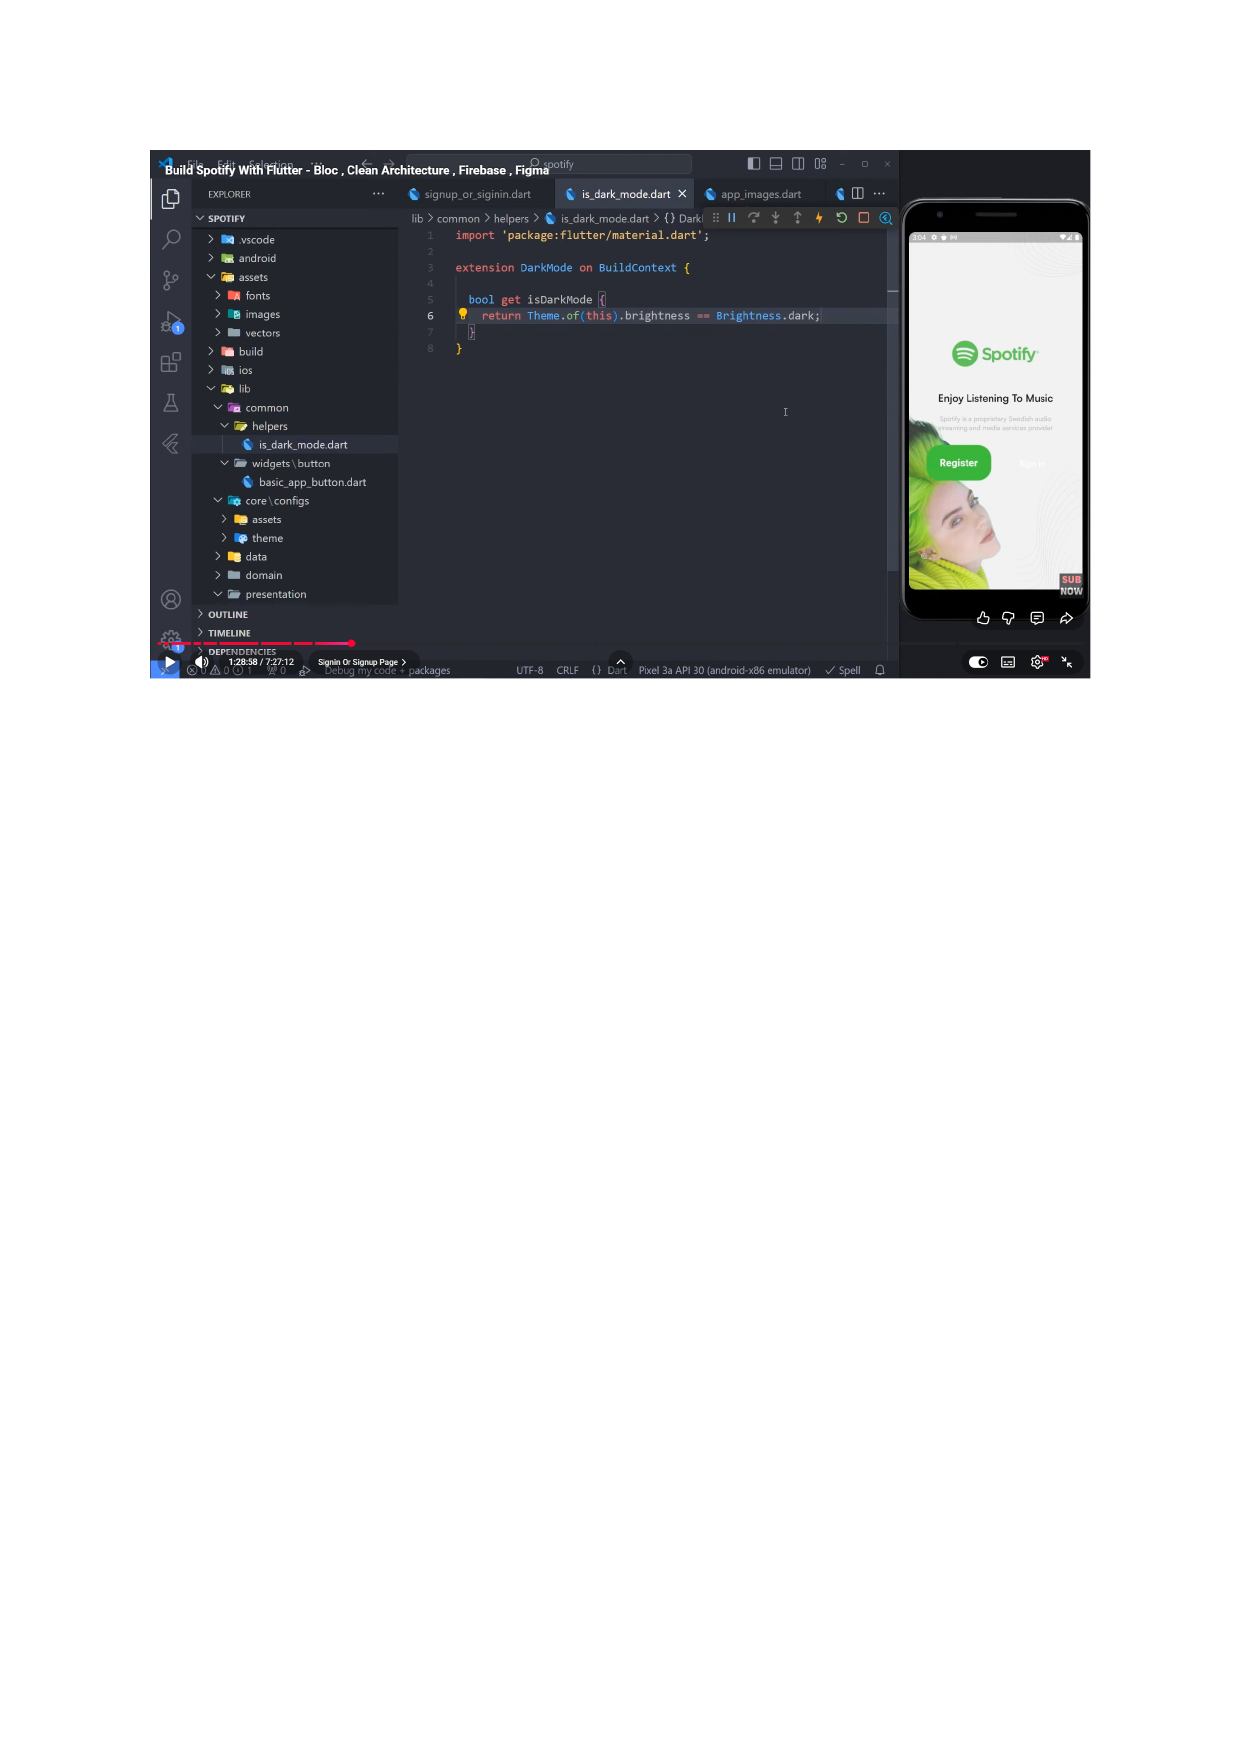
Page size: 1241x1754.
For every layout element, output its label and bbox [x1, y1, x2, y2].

picture [150, 150, 1091, 679]
